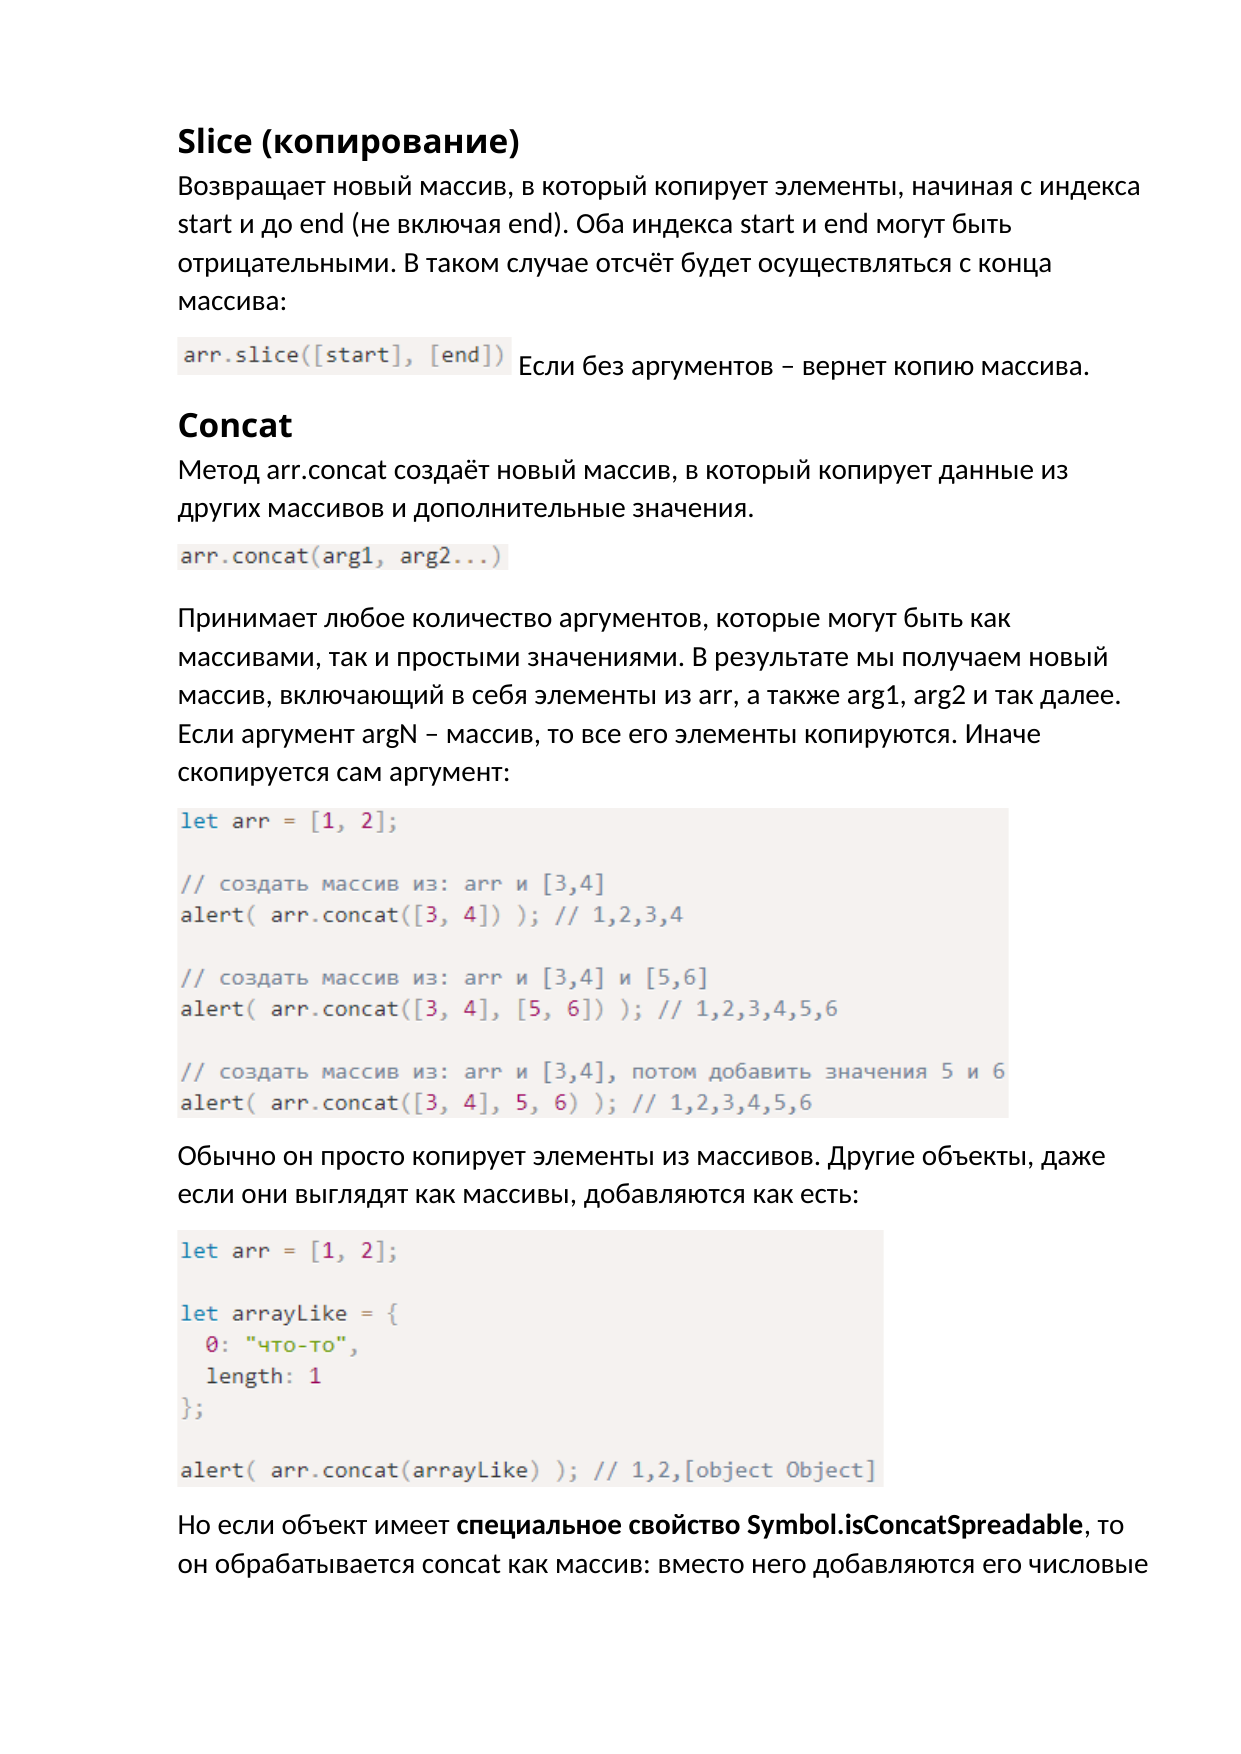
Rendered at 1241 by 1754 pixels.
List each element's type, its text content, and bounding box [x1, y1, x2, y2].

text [177, 1506, 1152, 1580]
subtitle Slice (копирование) [177, 118, 1152, 163]
picture [177, 1230, 884, 1487]
subtitle Concat [177, 402, 1152, 447]
text Метод arr.concat создаёт новый массив, в который копирует данные из других массивов и дополнительные значения. [177, 451, 1152, 525]
text Возвращает новый массив, в который копирует элементы, начиная с индекса start и до end (не включая end). Оба индекса start и end могут быть отрицательными. В таком случае отсчёт будет осуществляться с конца массива: [177, 167, 1152, 318]
picture [177, 337, 512, 375]
text Обычно он просто копирует элементы из массивов. Другие объекты, даже если они выглядят как массивы, добавляются как есть: [177, 1137, 1152, 1211]
picture [177, 808, 1009, 1118]
text Принимает любое количество аргументов, которые могут быть как массивами, так и простыми значениями. В результате мы получаем новый массив, включающий в себя элементы из arr, а также arg1, arg2 и так далее. Если аргумент argN – массив, то все его элементы копируются. Иначе скопируется сам аргумент: [177, 599, 1152, 789]
picture [177, 544, 509, 570]
